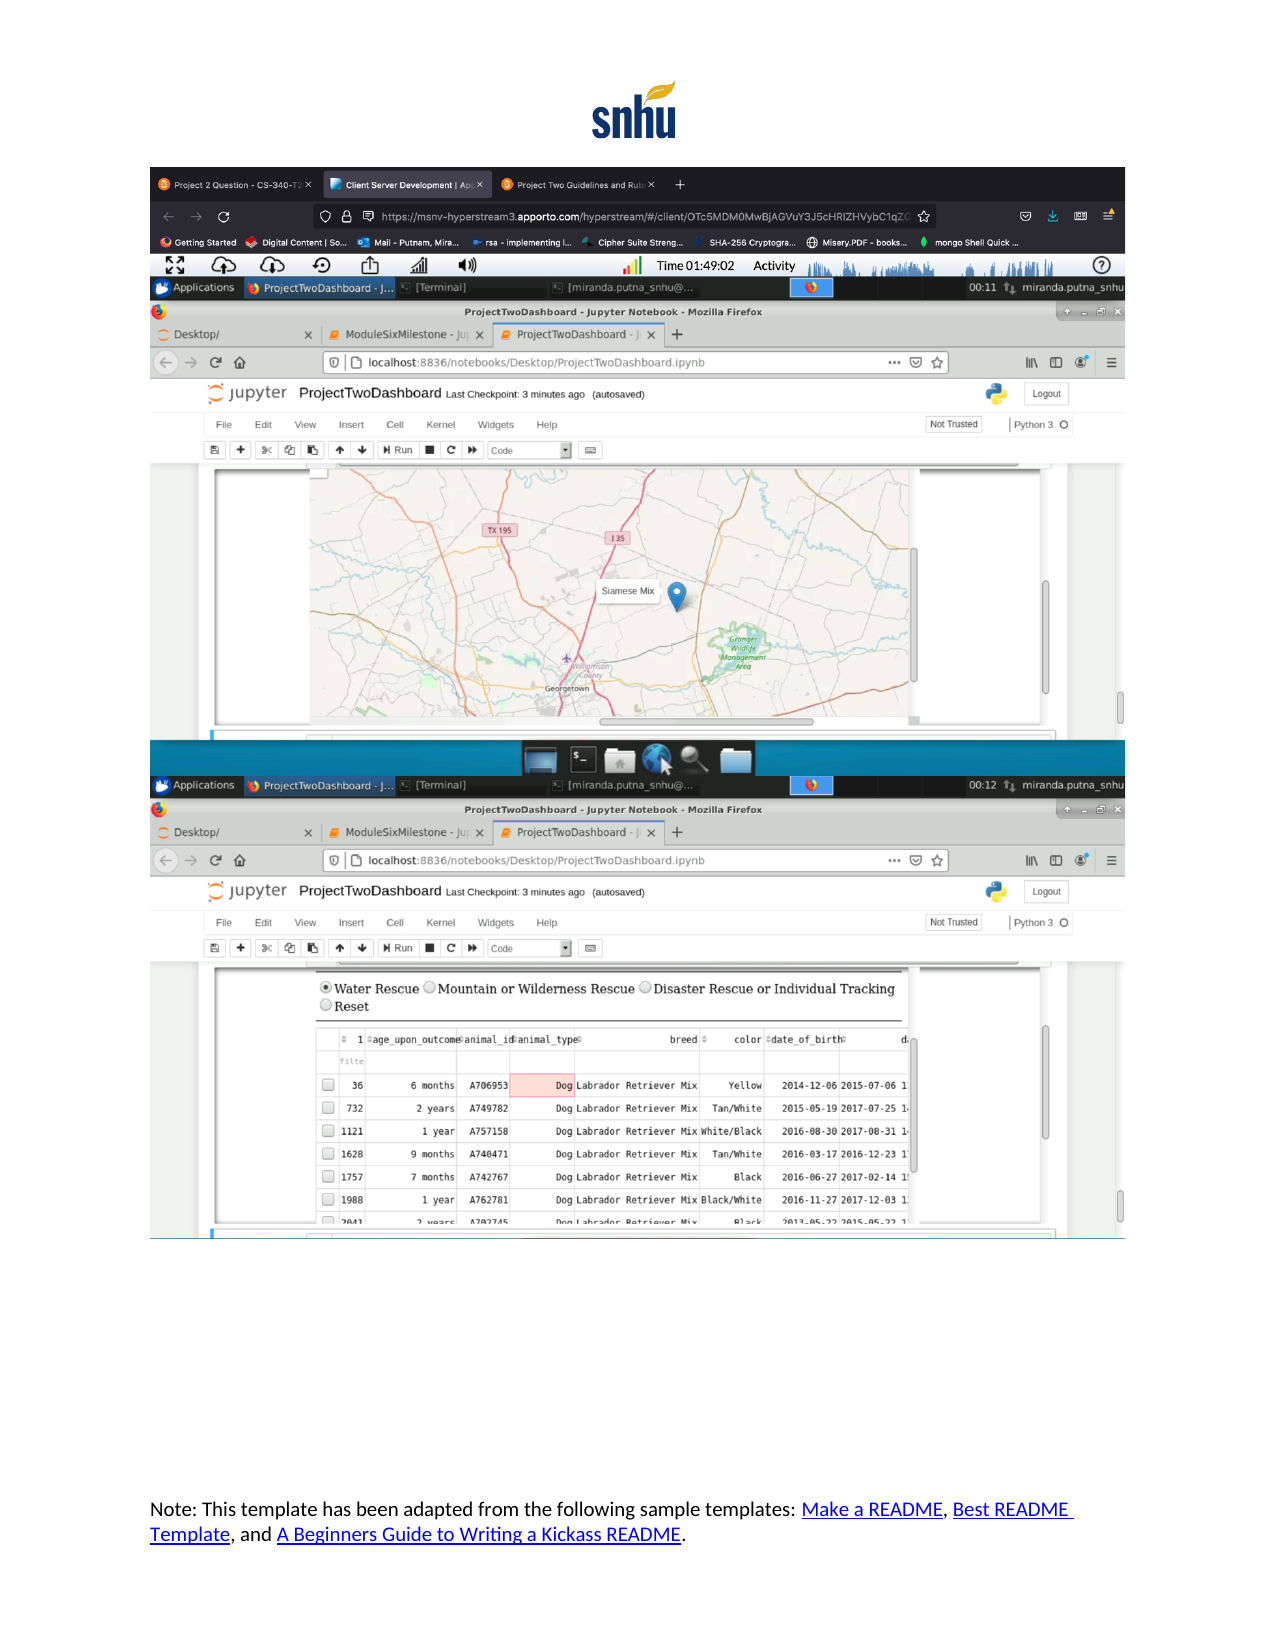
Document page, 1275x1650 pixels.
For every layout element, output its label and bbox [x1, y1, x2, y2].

picture [150, 167, 1125, 1239]
picture [573, 75, 702, 147]
